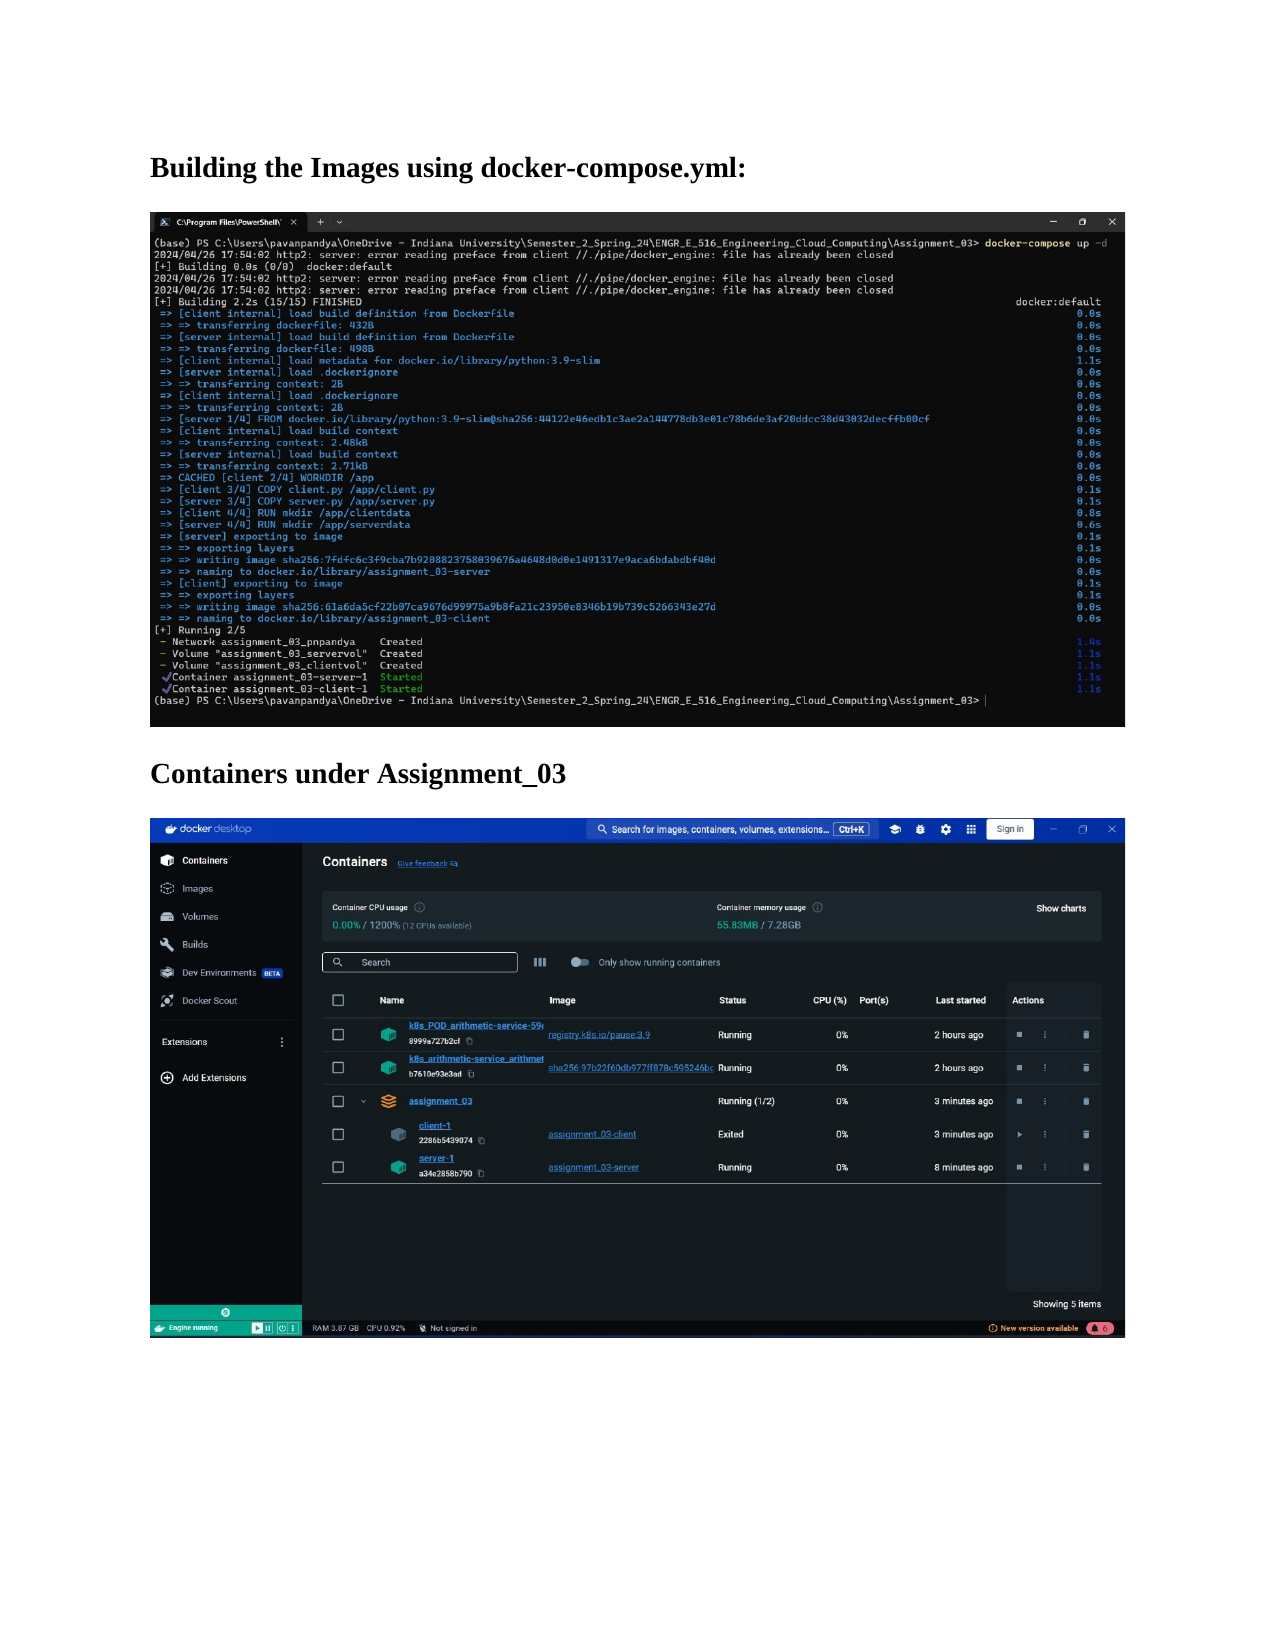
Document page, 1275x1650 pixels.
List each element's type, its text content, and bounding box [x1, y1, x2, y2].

picture [150, 212, 1125, 727]
picture [150, 818, 1125, 1338]
text Building the Images using docker-compose.yml: [150, 150, 1125, 183]
text Containers under Assignment_03 [150, 756, 1125, 789]
